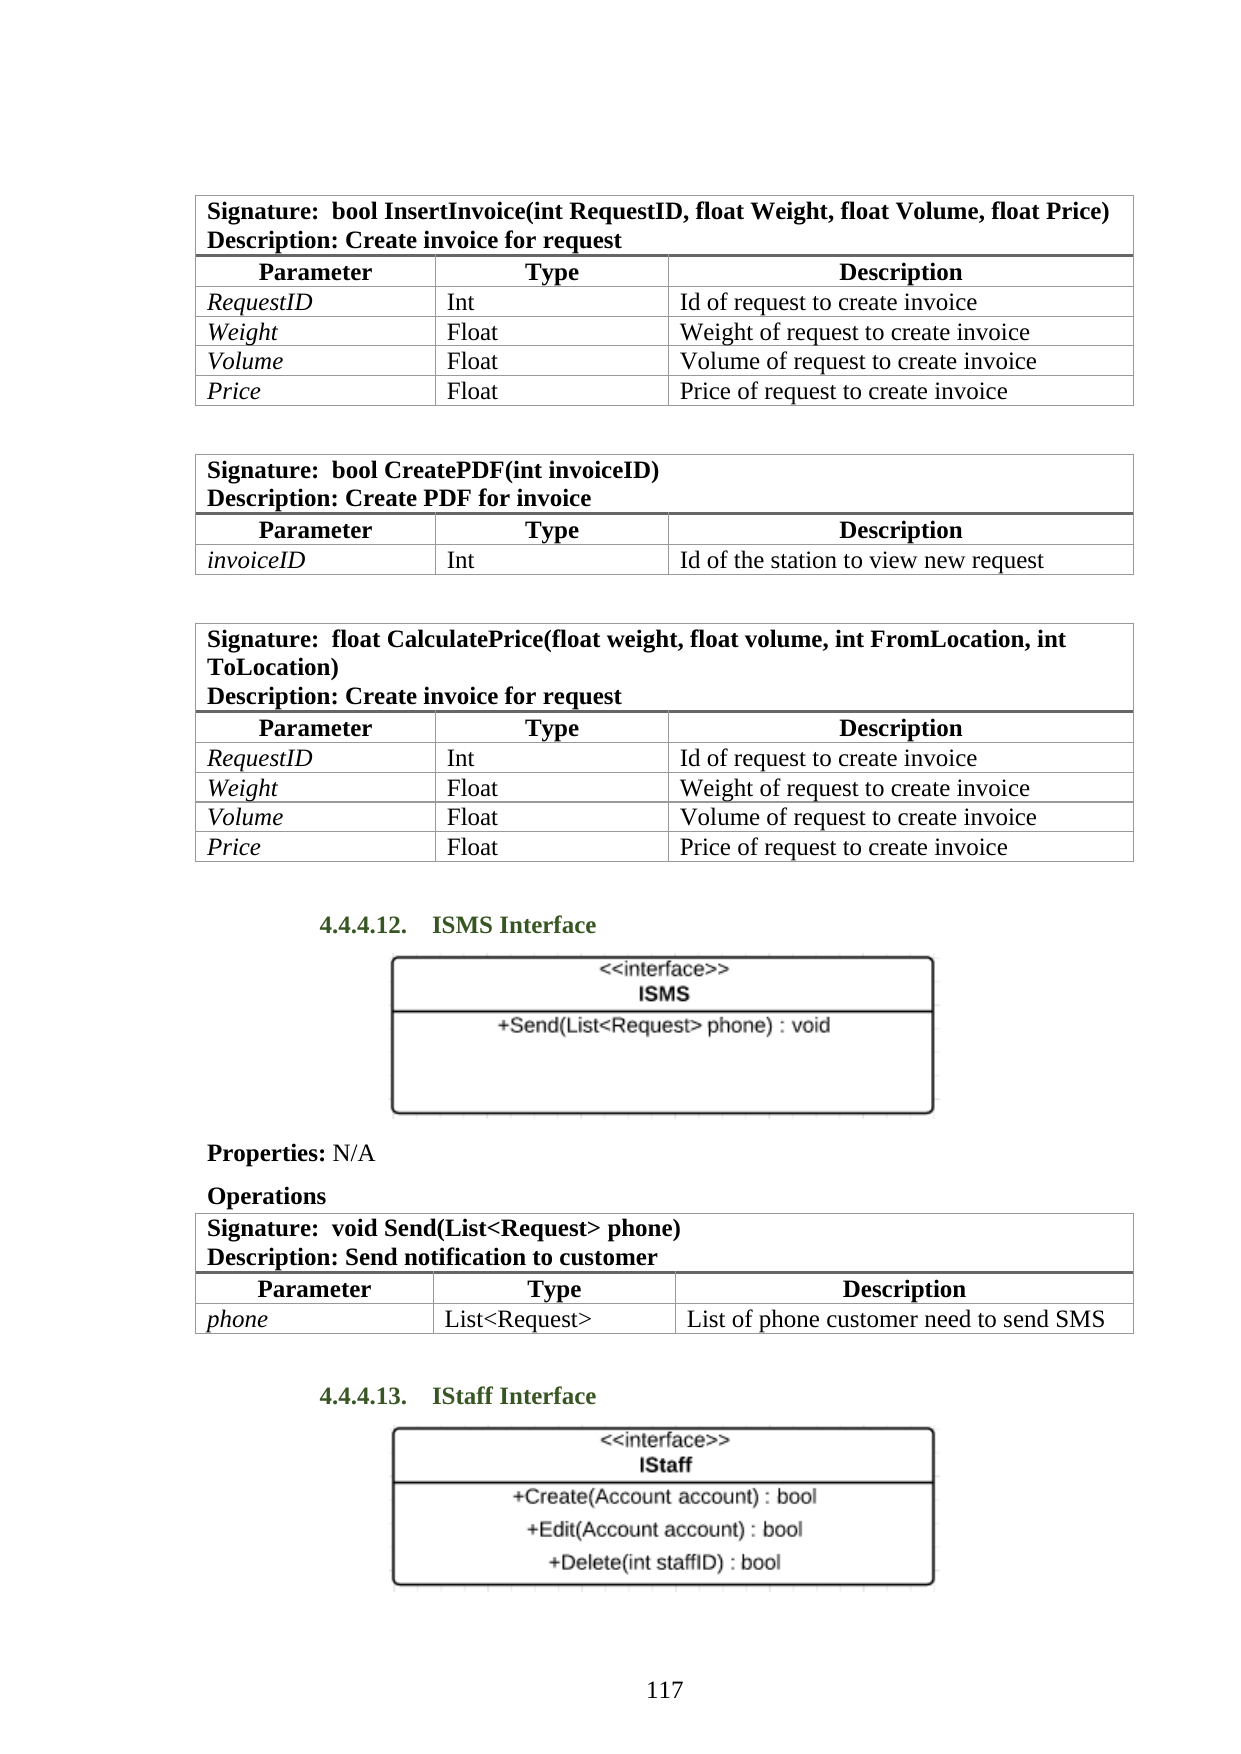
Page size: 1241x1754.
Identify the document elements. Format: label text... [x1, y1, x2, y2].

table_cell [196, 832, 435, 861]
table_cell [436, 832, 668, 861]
text Properties: N/A [207, 1138, 1122, 1167]
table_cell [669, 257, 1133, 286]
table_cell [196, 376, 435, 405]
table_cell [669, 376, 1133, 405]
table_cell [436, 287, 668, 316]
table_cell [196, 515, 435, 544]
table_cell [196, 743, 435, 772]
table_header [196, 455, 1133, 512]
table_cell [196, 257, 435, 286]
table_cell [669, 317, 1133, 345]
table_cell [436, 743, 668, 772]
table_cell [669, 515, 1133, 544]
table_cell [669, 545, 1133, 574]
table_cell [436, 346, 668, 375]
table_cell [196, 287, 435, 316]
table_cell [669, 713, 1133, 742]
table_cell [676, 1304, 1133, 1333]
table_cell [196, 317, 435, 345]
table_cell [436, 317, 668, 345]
subtitle ISMS Interface [319, 910, 1122, 938]
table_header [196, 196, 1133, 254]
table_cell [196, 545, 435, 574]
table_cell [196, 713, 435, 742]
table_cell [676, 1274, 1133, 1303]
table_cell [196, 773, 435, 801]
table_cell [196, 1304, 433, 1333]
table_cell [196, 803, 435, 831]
subtitle IStaff Interface [319, 1381, 1122, 1410]
picture [388, 953, 941, 1119]
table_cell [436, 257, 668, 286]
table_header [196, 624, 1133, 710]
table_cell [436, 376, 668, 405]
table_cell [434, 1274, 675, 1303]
picture [389, 1425, 940, 1592]
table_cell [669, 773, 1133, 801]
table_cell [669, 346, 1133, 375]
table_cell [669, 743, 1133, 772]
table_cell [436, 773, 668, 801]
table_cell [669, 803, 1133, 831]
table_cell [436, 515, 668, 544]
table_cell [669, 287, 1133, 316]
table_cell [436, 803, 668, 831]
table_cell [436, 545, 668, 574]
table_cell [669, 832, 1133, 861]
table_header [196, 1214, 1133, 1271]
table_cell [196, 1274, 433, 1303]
text Operations [207, 1181, 1122, 1210]
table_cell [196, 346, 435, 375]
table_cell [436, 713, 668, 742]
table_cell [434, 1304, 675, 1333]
